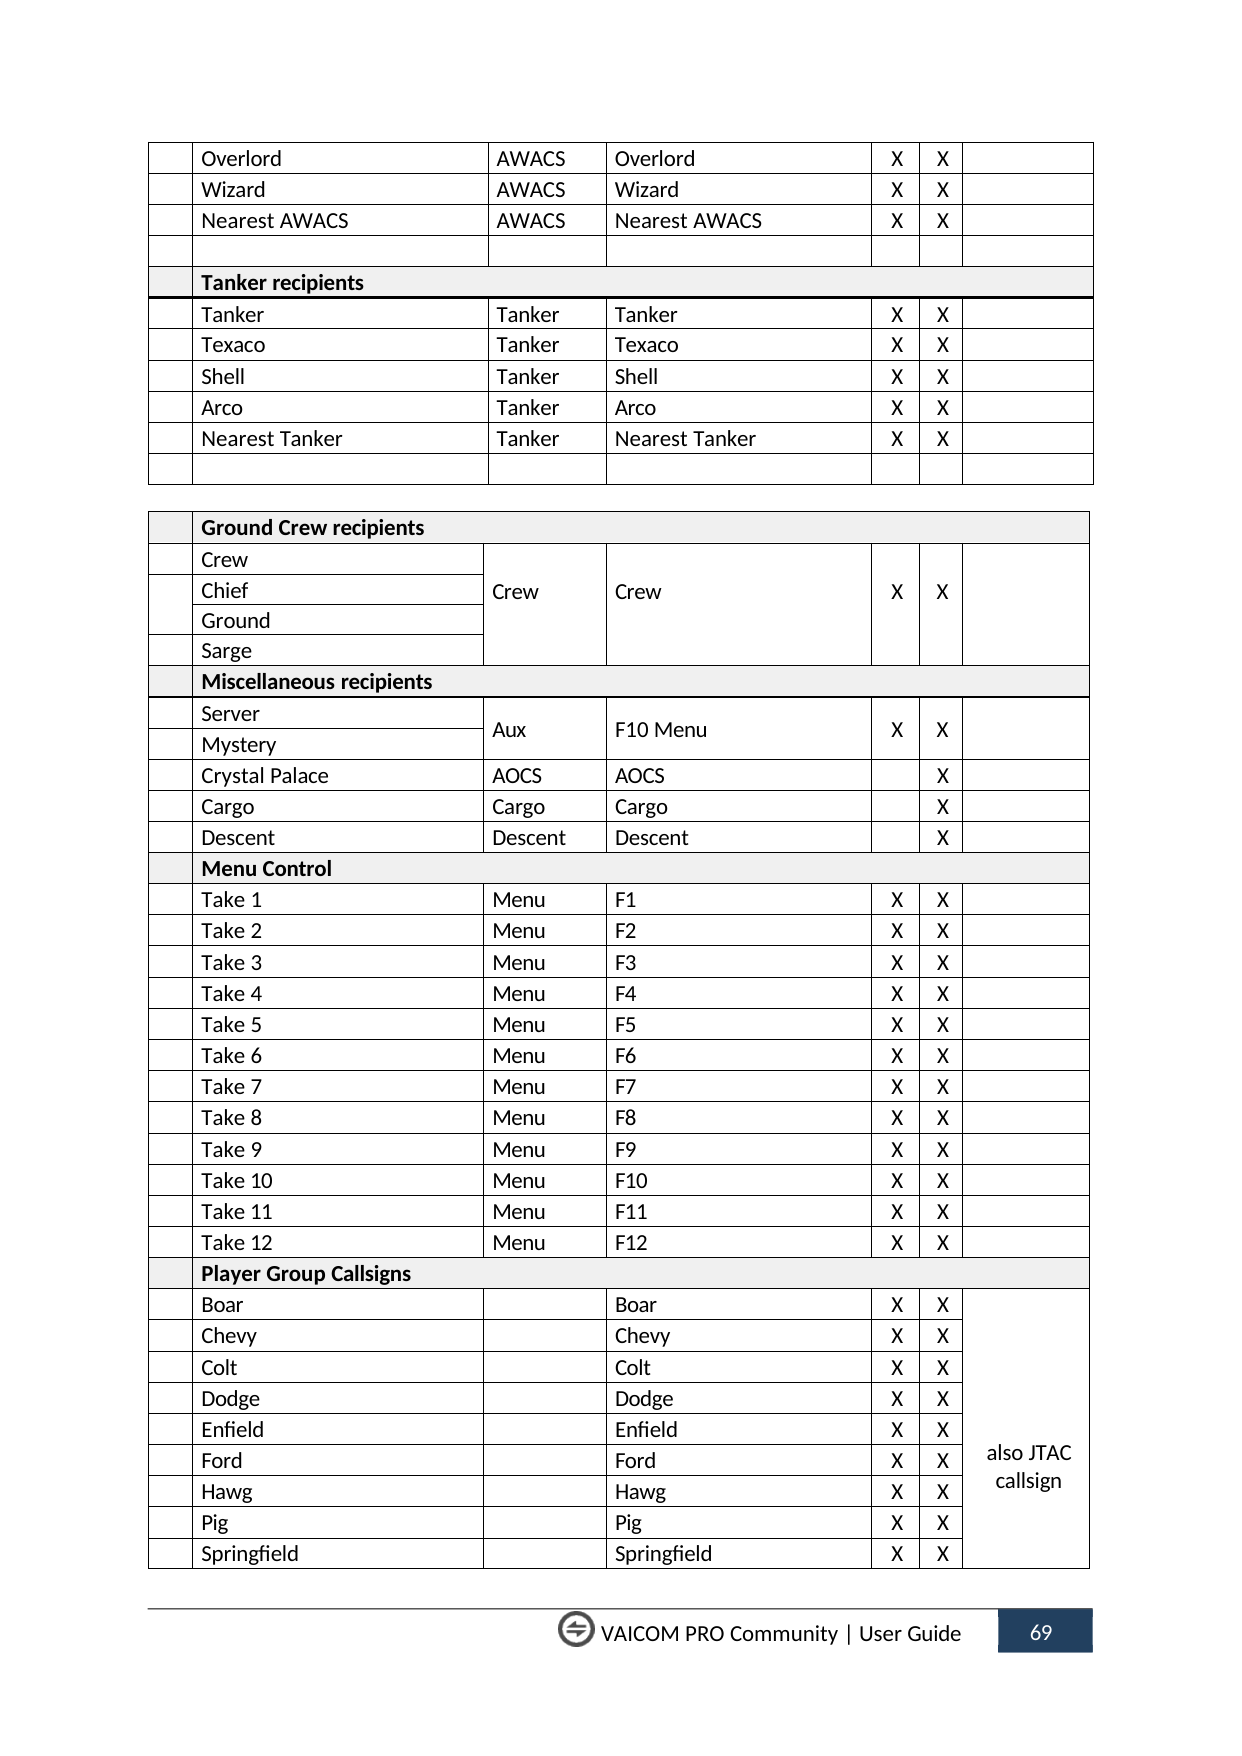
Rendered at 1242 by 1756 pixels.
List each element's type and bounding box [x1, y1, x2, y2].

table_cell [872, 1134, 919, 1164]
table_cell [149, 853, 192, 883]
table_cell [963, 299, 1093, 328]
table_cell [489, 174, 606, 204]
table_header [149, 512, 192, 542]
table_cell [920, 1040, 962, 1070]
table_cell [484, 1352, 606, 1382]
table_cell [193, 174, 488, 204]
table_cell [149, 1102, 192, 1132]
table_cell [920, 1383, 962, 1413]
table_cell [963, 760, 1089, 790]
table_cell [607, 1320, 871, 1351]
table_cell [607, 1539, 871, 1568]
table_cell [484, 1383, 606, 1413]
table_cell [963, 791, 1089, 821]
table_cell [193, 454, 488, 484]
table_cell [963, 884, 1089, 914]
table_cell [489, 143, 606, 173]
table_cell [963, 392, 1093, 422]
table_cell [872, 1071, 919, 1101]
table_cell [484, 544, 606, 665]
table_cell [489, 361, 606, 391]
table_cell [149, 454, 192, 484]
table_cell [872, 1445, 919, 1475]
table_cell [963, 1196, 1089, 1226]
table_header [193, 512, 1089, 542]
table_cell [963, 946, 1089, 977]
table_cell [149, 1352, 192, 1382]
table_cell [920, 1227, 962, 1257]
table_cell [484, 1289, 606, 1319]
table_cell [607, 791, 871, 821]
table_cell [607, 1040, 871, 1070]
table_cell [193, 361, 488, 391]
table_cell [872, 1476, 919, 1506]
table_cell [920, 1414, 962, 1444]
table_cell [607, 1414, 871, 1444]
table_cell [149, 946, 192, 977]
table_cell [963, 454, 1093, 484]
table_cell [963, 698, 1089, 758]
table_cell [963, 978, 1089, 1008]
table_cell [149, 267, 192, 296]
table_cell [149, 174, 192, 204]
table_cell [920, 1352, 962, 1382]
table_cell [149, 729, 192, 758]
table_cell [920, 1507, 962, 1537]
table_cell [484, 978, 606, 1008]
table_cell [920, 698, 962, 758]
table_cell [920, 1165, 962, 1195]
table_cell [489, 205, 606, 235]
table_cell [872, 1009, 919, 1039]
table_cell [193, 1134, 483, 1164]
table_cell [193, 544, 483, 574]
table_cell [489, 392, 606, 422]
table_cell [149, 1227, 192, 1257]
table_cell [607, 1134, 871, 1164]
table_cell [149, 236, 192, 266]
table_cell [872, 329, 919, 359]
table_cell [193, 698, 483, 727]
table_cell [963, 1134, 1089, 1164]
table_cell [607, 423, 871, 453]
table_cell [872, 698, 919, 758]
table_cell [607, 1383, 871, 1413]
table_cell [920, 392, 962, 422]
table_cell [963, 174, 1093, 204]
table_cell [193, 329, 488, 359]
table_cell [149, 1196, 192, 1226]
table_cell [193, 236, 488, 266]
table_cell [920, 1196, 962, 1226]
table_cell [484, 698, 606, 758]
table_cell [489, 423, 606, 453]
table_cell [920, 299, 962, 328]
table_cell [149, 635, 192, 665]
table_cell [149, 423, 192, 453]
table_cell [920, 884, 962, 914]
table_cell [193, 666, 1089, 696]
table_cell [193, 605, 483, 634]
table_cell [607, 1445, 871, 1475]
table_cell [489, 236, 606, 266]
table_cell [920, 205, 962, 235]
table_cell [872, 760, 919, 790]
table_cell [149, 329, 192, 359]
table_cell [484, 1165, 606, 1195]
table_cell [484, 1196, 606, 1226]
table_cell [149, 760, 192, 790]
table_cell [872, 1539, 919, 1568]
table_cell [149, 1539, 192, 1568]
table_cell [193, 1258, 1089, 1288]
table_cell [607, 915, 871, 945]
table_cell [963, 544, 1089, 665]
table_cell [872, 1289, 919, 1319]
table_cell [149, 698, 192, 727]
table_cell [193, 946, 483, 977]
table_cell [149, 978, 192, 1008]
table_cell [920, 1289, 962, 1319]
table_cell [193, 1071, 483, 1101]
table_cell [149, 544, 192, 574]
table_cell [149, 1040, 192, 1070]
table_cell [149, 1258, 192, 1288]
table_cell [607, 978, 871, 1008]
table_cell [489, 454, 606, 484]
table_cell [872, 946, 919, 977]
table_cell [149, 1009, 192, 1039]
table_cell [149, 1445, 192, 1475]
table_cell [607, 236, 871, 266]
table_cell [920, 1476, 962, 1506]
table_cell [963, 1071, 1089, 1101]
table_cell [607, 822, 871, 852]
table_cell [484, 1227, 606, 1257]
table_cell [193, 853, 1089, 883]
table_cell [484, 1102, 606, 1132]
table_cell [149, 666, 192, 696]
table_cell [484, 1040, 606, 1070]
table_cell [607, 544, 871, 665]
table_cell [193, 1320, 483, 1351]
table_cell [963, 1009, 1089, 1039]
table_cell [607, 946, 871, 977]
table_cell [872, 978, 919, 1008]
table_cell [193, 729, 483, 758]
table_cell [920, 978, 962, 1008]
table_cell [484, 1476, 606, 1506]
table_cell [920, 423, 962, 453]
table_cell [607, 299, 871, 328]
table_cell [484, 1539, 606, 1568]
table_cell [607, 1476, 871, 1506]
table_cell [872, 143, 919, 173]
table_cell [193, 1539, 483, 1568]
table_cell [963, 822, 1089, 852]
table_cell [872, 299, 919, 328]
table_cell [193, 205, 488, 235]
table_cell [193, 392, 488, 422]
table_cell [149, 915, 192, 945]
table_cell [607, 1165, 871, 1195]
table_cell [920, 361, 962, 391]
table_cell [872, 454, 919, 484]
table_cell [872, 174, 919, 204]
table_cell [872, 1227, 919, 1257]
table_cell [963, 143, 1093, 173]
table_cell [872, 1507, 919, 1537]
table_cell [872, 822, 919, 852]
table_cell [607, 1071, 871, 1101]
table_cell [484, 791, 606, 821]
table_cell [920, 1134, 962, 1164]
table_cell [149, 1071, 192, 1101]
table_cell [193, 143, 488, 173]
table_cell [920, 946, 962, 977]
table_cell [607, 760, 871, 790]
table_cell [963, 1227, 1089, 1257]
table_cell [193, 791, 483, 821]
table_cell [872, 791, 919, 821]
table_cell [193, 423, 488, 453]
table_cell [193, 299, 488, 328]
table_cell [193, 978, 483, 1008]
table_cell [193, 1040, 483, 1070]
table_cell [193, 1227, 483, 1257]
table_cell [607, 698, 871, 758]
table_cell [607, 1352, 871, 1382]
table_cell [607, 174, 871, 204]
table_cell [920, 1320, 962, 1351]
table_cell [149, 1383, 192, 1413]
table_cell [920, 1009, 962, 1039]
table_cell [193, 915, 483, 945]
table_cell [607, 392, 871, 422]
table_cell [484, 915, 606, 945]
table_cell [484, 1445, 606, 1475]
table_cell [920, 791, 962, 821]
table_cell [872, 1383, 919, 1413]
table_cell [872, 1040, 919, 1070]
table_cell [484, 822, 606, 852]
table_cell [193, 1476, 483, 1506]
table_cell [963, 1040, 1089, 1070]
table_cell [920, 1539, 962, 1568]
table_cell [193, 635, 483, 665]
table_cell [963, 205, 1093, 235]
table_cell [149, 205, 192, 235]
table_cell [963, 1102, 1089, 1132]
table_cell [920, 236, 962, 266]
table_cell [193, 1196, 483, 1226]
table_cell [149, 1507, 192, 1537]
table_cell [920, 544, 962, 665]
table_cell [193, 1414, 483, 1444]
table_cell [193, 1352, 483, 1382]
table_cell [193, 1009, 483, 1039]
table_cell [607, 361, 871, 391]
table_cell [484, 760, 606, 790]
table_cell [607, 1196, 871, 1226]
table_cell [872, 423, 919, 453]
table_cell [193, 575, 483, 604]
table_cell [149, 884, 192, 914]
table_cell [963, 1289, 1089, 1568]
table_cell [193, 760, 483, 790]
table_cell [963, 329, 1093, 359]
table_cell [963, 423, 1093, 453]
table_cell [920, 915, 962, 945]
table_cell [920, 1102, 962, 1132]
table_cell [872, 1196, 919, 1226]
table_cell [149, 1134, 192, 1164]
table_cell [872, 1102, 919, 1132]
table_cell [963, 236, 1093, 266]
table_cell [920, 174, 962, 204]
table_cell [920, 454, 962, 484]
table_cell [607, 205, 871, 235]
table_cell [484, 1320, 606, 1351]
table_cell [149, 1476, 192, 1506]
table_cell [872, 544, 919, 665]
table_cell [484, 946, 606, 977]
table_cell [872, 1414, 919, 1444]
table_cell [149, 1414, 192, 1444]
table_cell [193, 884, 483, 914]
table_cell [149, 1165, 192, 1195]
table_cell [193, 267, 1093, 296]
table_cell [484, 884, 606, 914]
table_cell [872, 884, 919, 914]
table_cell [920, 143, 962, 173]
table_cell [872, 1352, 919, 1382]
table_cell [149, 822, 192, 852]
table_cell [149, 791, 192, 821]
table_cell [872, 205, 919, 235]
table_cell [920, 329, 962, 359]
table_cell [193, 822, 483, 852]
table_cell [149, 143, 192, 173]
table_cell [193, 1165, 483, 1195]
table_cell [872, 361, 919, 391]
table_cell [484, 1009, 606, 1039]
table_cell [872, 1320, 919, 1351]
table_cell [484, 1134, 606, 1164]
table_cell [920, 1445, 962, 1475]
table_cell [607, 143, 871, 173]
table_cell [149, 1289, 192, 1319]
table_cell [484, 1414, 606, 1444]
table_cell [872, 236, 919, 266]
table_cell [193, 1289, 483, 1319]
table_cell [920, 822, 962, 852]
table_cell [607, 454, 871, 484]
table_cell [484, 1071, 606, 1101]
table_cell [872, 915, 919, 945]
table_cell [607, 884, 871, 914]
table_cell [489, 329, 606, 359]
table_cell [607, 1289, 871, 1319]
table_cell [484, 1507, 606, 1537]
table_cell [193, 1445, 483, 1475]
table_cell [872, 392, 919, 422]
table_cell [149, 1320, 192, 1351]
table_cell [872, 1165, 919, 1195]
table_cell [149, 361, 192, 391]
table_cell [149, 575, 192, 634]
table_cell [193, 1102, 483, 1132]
picture [558, 1611, 595, 1647]
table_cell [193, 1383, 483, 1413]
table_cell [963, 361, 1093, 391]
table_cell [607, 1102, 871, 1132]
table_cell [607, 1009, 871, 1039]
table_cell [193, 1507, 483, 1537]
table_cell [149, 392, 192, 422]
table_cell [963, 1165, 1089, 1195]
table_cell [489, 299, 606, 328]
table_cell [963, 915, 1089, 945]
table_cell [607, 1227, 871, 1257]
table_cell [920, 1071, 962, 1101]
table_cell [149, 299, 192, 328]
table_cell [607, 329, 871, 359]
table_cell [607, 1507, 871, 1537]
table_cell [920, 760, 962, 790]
